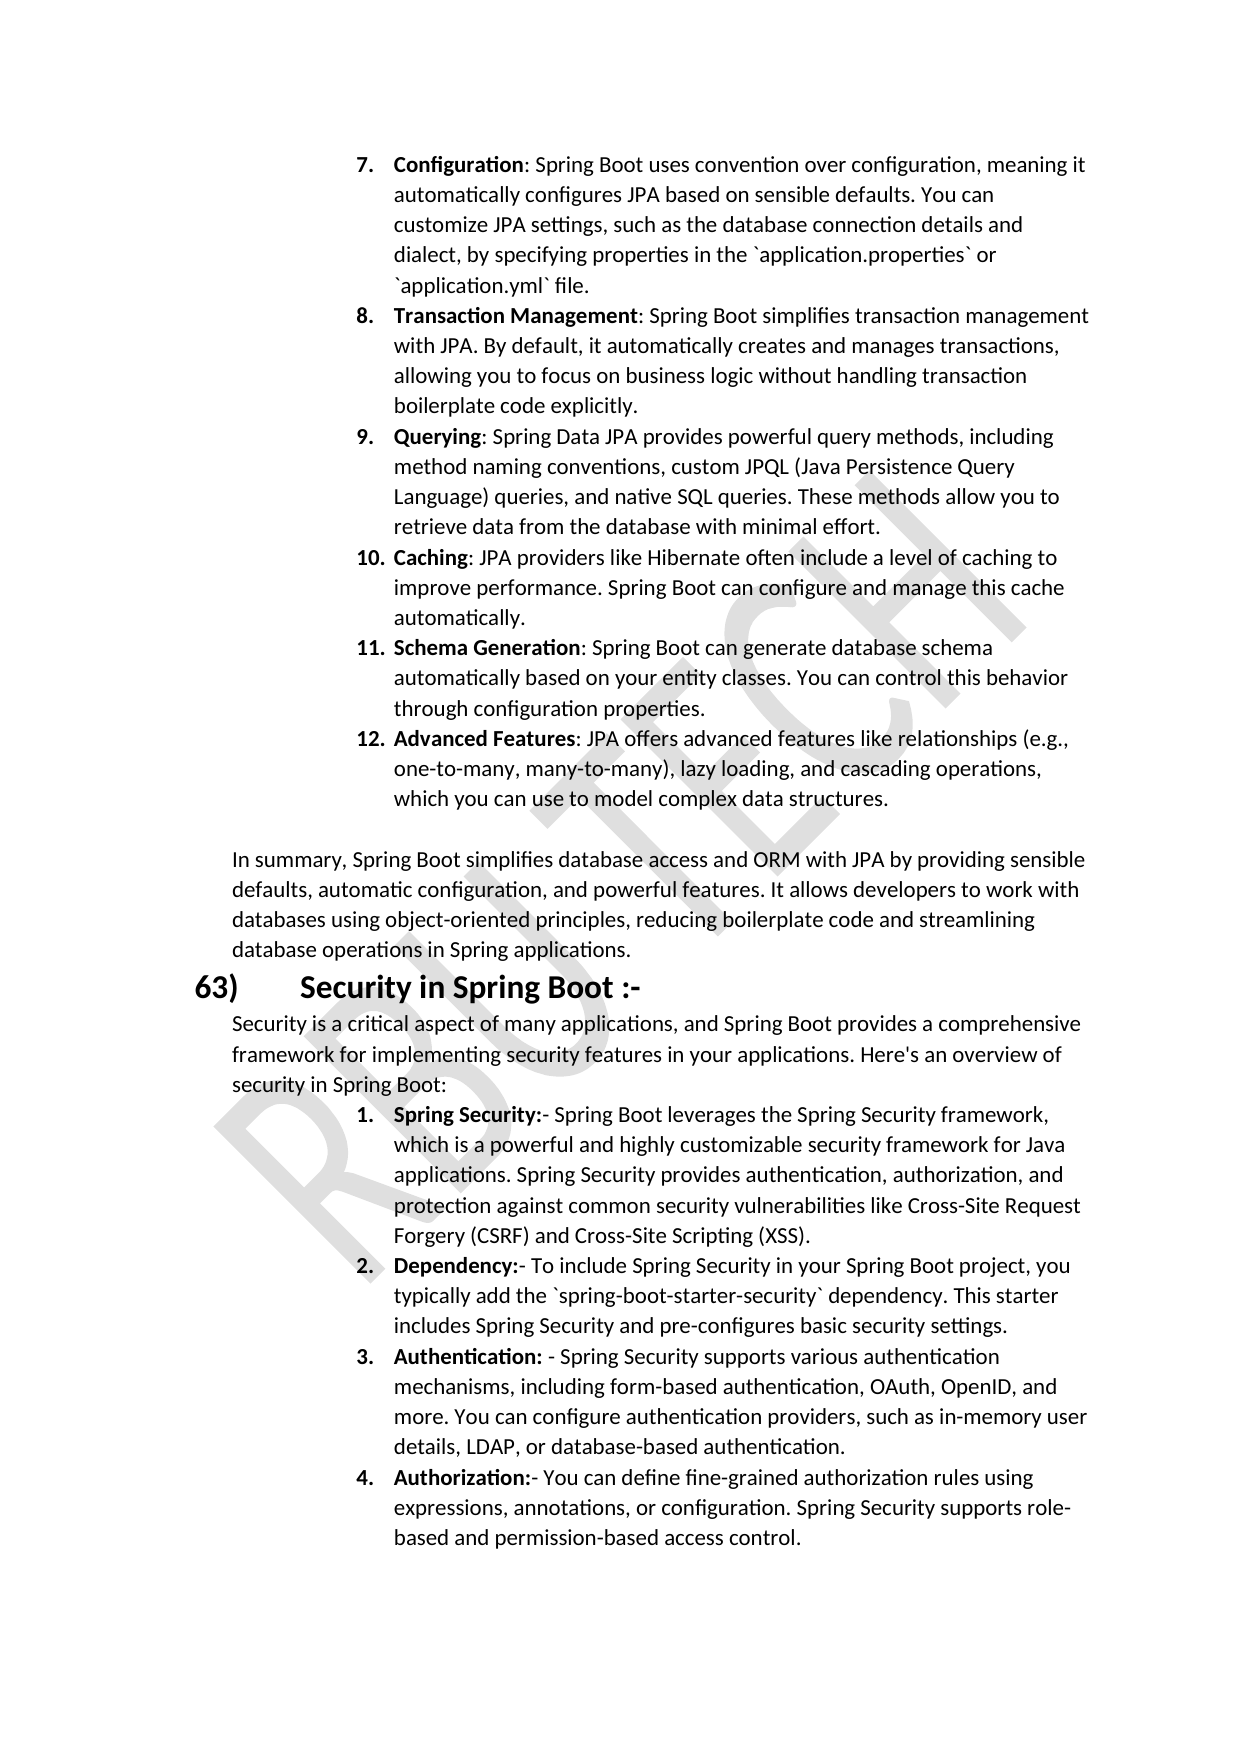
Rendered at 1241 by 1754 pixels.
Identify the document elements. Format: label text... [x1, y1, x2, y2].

list Authentication: - Spring Security supports various authentication mechanisms, including form-based authentication, OAuth, OpenID, and more. You can configure authentication providers, such as in-memory user details, LDAP, or database-based authentication. [356, 1342, 1090, 1461]
list Schema Generation: Spring Boot can generate database schema automatically based on your entity classes. You can control this behavior through configuration properties. [356, 633, 1090, 722]
list Transaction Management: Spring Boot simplifies transaction management with JPA. By default, it automatically creates and manages transactions, allowing you to focus on business logic without handling transaction boilerplate code explicitly. [356, 301, 1090, 420]
list Configuration: Spring Boot uses convention over configuration, meaning it automatically configures JPA based on sensible defaults. You can customize JPA settings, such as the database connection details and dialect, by specifying properties in the `application.properties` or `application.yml` file. [356, 150, 1090, 299]
list Caching: JPA providers like Hibernate often include a level of caching to improve performance. Spring Boot can configure and manage this cache automatically. [356, 543, 1090, 631]
list Advanced Features: JPA offers advanced features like relationships (e.g., one-to-many, many-to-many), lazy loading, and cascading operations, which you can use to model complex data structures. [356, 724, 1090, 812]
list Spring Security:- Spring Boot leverages the Spring Security framework, which is a powerful and highly customizable security framework for Java applications. Spring Security provides authentication, authorization, and protection against common security vulnerabilities like Cross-Site Request Forgery (CSRF) and Cross-Site Scripting (XSS). [356, 1100, 1090, 1249]
list Querying: Spring Data JPA provides powerful query methods, including method naming conventions, custom JPQL (Java Persistence Query Language) queries, and native SQL queries. These methods allow you to retrieve data from the database with minimal effort. [356, 422, 1090, 541]
list Security is a critical aspect of many applications, and Spring Boot provides a comprehensive framework for implementing security features in your applications. Here's an overview of security in Spring Boot: [232, 1009, 1090, 1098]
list Security in Spring Boot :- [194, 966, 1090, 1006]
list In summary, Spring Boot simplifies database access and ORM with JPA by providing sensible defaults, automatic configuration, and powerful features. It allows developers to work with databases using object-oriented principles, reducing boilerplate code and streamlining database operations in Spring applications. [232, 845, 1090, 963]
list Dependency:- To include Spring Security in your Spring Boot project, you typically add the `spring-boot-starter-security` dependency. This starter includes Spring Security and pre-configures basic security settings. [356, 1251, 1090, 1340]
list Authorization:- You can define fine-grained authorization rules using expressions, annotations, or configuration. Spring Security supports role-based and permission-based access control. [356, 1463, 1090, 1551]
